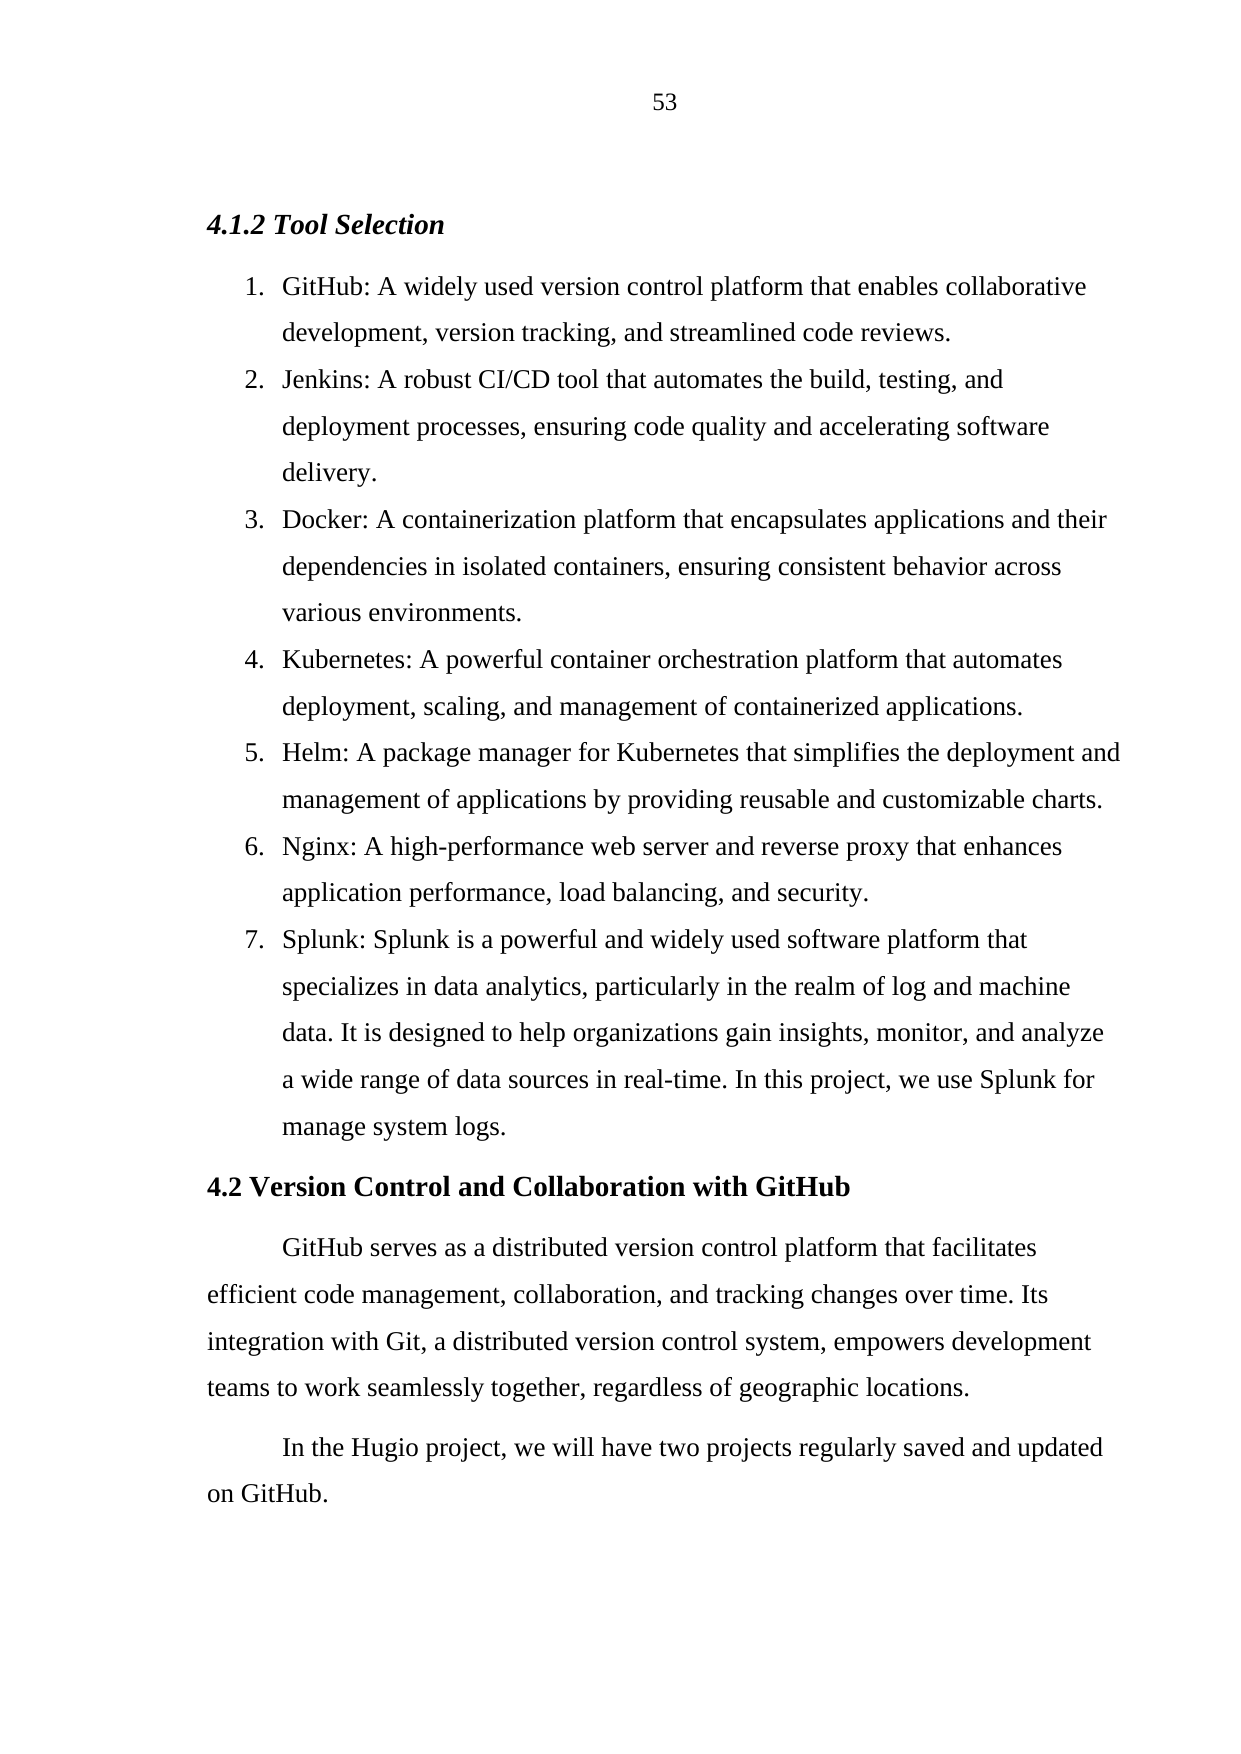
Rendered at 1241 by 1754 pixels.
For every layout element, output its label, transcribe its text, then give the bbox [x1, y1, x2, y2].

list Nginx: A high-performance web server and reverse proxy that enhances application performance, load balancing, and security. [244, 829, 1122, 907]
list Jenkins: A robust CI/CD tool that automates the build, testing, and deployment processes, ensuring code quality and accelerating software delivery. [244, 363, 1122, 487]
subtitle 4.2 Version Control and Collaboration with GitHub [207, 1169, 1122, 1202]
text In the Hugio project, we will have two projects regularly saved and updated on GitHub. [207, 1431, 1122, 1508]
list Helm: A package manager for Kubernetes that simplifies the deployment and management of applications by providing reusable and customizable charts. [244, 736, 1122, 814]
list Splunk: Splunk is a powerful and widely used software platform that specializes in data analytics, particularly in the realm of log and machine data. It is designed to help organizations gain insights, monitor, and analyze a wide range of data sources in real-time. In this project, we use Splunk for manage system logs. [244, 923, 1122, 1141]
subtitle 4.1.2 Tool Selection [207, 207, 1122, 240]
list Kubernetes: A powerful container orchestration platform that automates deployment, scaling, and management of containerized applications. [244, 643, 1122, 721]
list GitHub: A widely used version control platform that enables collaborative development, version tracking, and streamlined code reviews. [244, 269, 1122, 347]
text GitHub serves as a distributed version control platform that facilitates efficient code management, collaboration, and tracking changes over time. Its integration with Git, a distributed version control system, empowers development teams to work seamlessly together, regardless of geographic locations. [207, 1232, 1122, 1403]
list Docker: A containerization platform that encapsulates applications and their dependencies in isolated containers, ensuring consistent behavior across various environments. [244, 503, 1122, 627]
